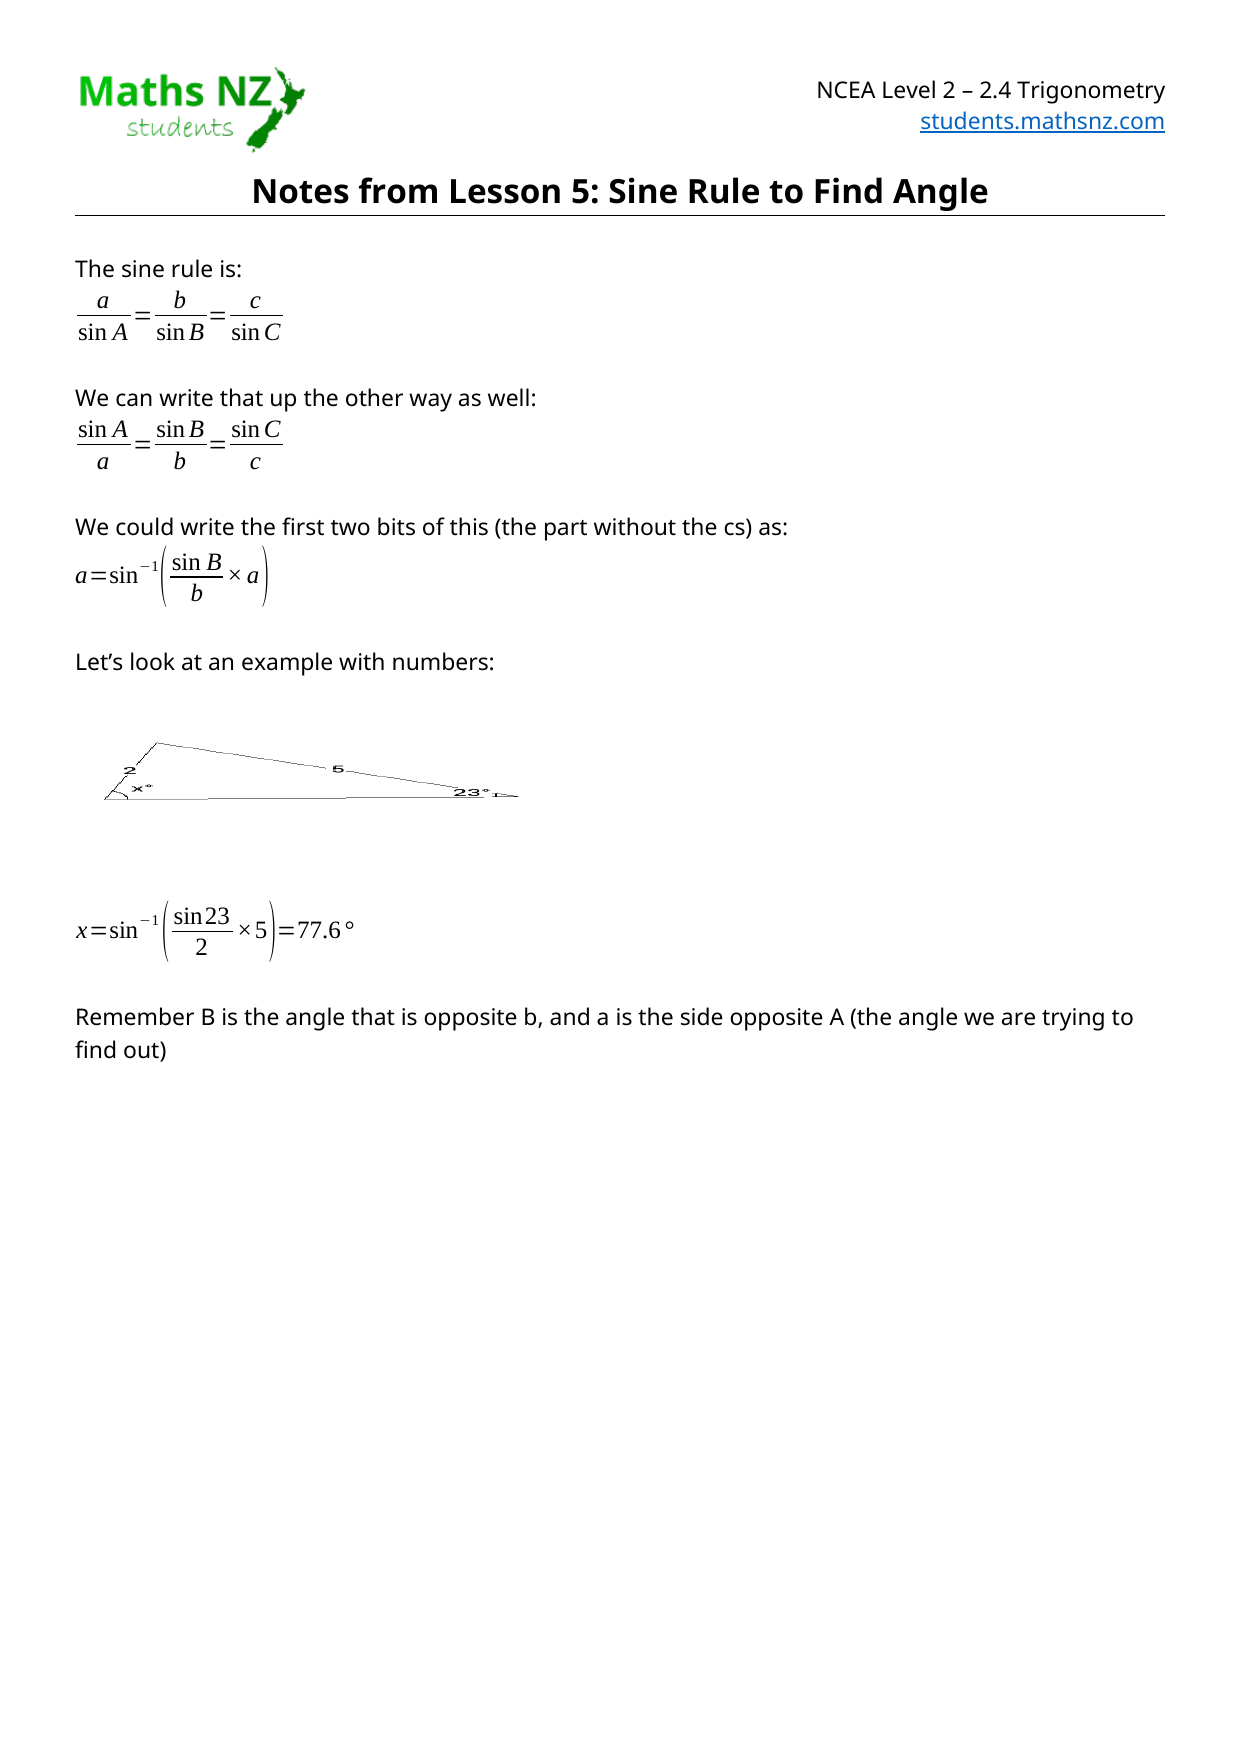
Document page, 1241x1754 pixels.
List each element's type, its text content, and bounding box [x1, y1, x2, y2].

text Let’s look at an example with numbers: [75, 646, 1165, 677]
text We could write the first two bits of this (the part without the cs) as: [75, 511, 1165, 542]
text Remember B is the angle that is opposite b, and a is the side opposite A (the angle we are trying to find out) [75, 1001, 1165, 1066]
text The sine rule is: [75, 253, 1165, 284]
picture [75, 57, 309, 162]
subtitle Notes from Lesson 5: Sine Rule to Find Angle [75, 167, 1165, 215]
picture [75, 680, 548, 863]
text We can write that up the other way as well: [75, 382, 1165, 413]
